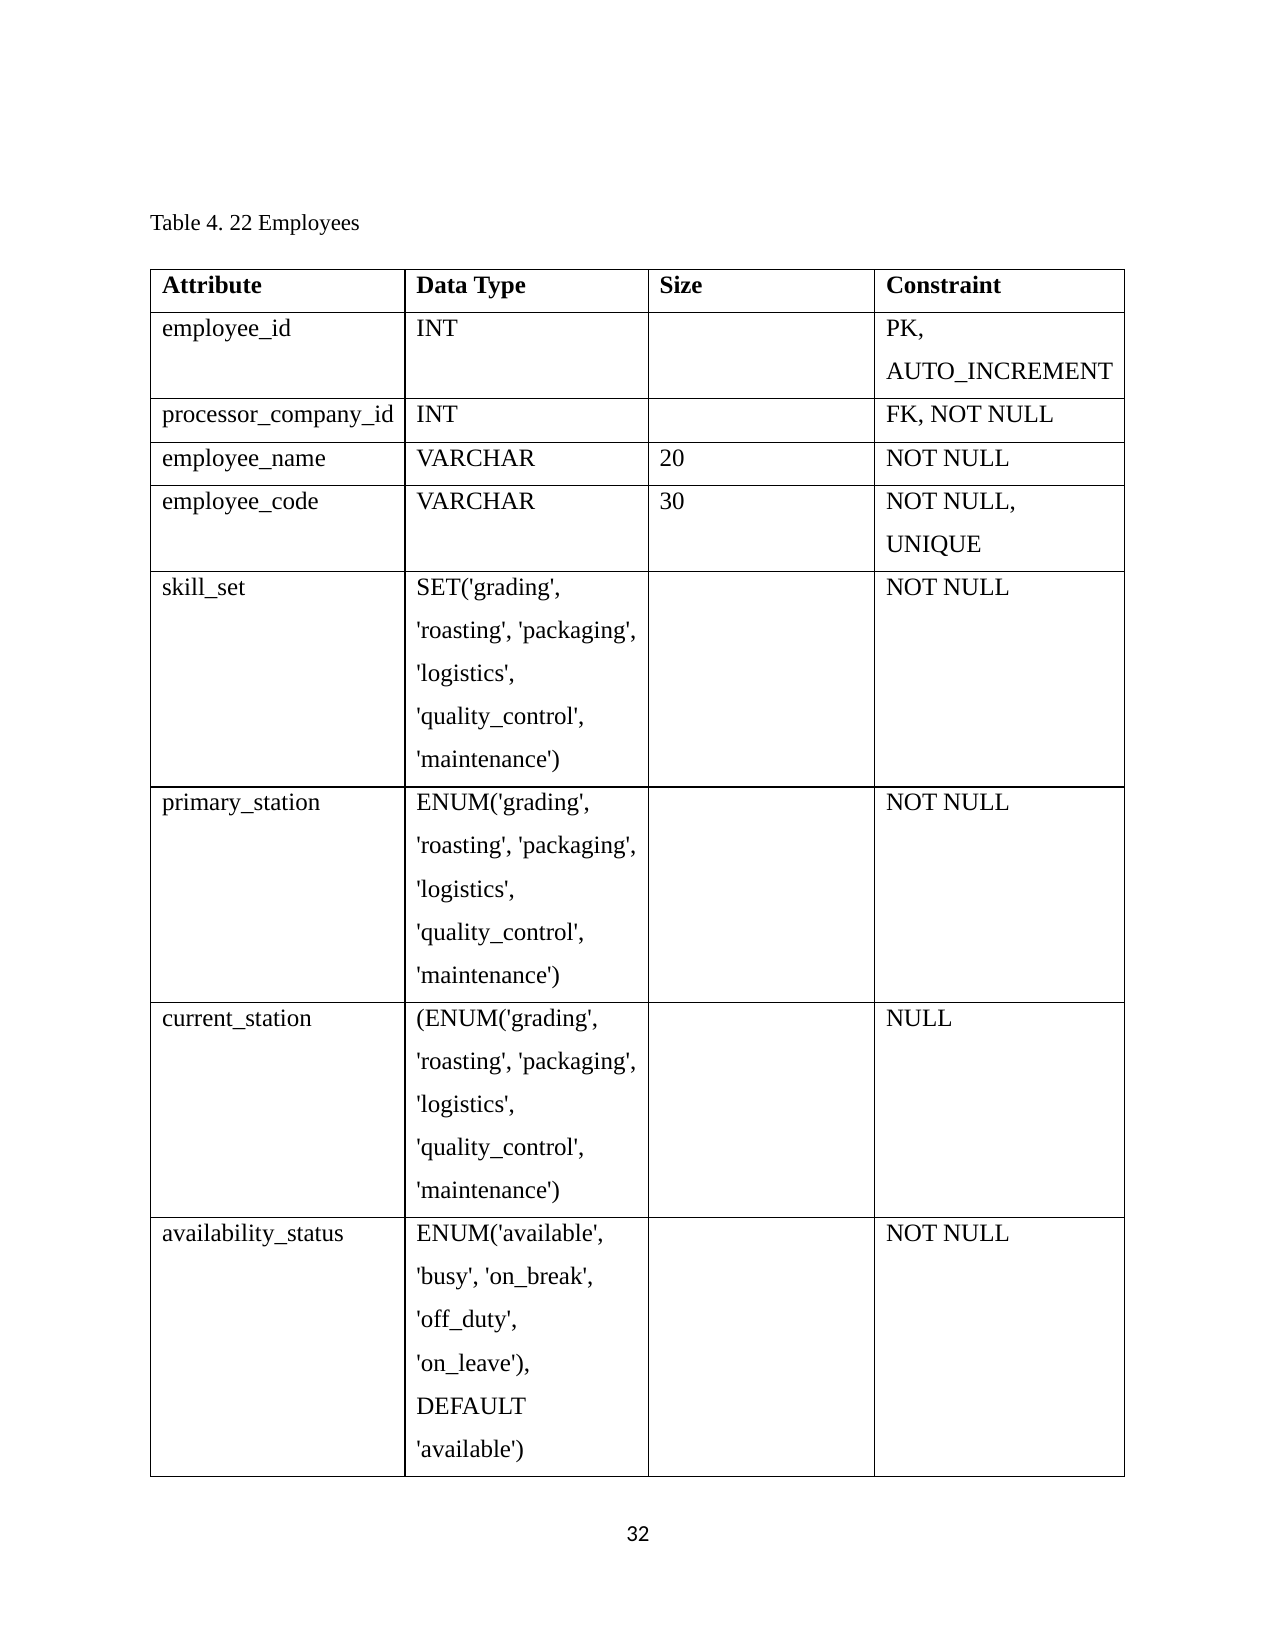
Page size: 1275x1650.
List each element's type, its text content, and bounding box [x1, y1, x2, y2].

table_cell current_station [151, 1003, 404, 1217]
table_cell [649, 399, 874, 442]
table_header Attribute [151, 270, 404, 312]
table_cell 20 [649, 443, 874, 485]
table_cell [649, 313, 874, 398]
table_cell processor_company_id [151, 399, 404, 442]
table_cell INT [406, 399, 648, 442]
table_cell (ENUM('grading', 'roasting', 'packaging', 'logistics', 'quality_control', 'maintenance') [406, 1003, 648, 1217]
table_cell skill_set [151, 572, 404, 786]
text Table 4. 22 Employees [150, 209, 1125, 235]
table_cell [649, 788, 874, 1002]
table_cell NULL [875, 1003, 1124, 1217]
table_cell [649, 1003, 874, 1217]
table_cell [649, 572, 874, 786]
table_cell [649, 1218, 874, 1476]
table_cell VARCHAR [406, 443, 648, 485]
table_cell ENUM('available', 'busy', 'on_break', 'off_duty', 'on_leave'), DEFAULT 'available') [406, 1218, 648, 1476]
table_cell employee_code [151, 486, 404, 571]
table_cell INT [406, 313, 648, 398]
table_header Size [649, 270, 874, 312]
table_cell SET('grading', 'roasting', 'packaging', 'logistics', 'quality_control', 'maintenance') [406, 572, 648, 786]
table_cell FK, NOT NULL [875, 399, 1124, 442]
table_cell primary_station [151, 788, 404, 1002]
table_cell NOT NULL [875, 443, 1124, 485]
table_cell ENUM('grading', 'roasting', 'packaging', 'logistics', 'quality_control', 'maintenance') [406, 788, 648, 1002]
table_cell 30 [649, 486, 874, 571]
table_cell NOT NULL [875, 1218, 1124, 1476]
table_cell NOT NULL [875, 572, 1124, 786]
table_header Constraint [875, 270, 1124, 312]
table_header Data Type [406, 270, 648, 312]
table_cell NOT NULL [875, 788, 1124, 1002]
table_cell availability_status [151, 1218, 404, 1476]
table_cell VARCHAR [406, 486, 648, 571]
table_cell PK, AUTO_INCREMENT [875, 313, 1124, 398]
table_cell NOT NULL, UNIQUE [875, 486, 1124, 571]
table_cell employee_id [151, 313, 404, 398]
table_cell employee_name [151, 443, 404, 485]
